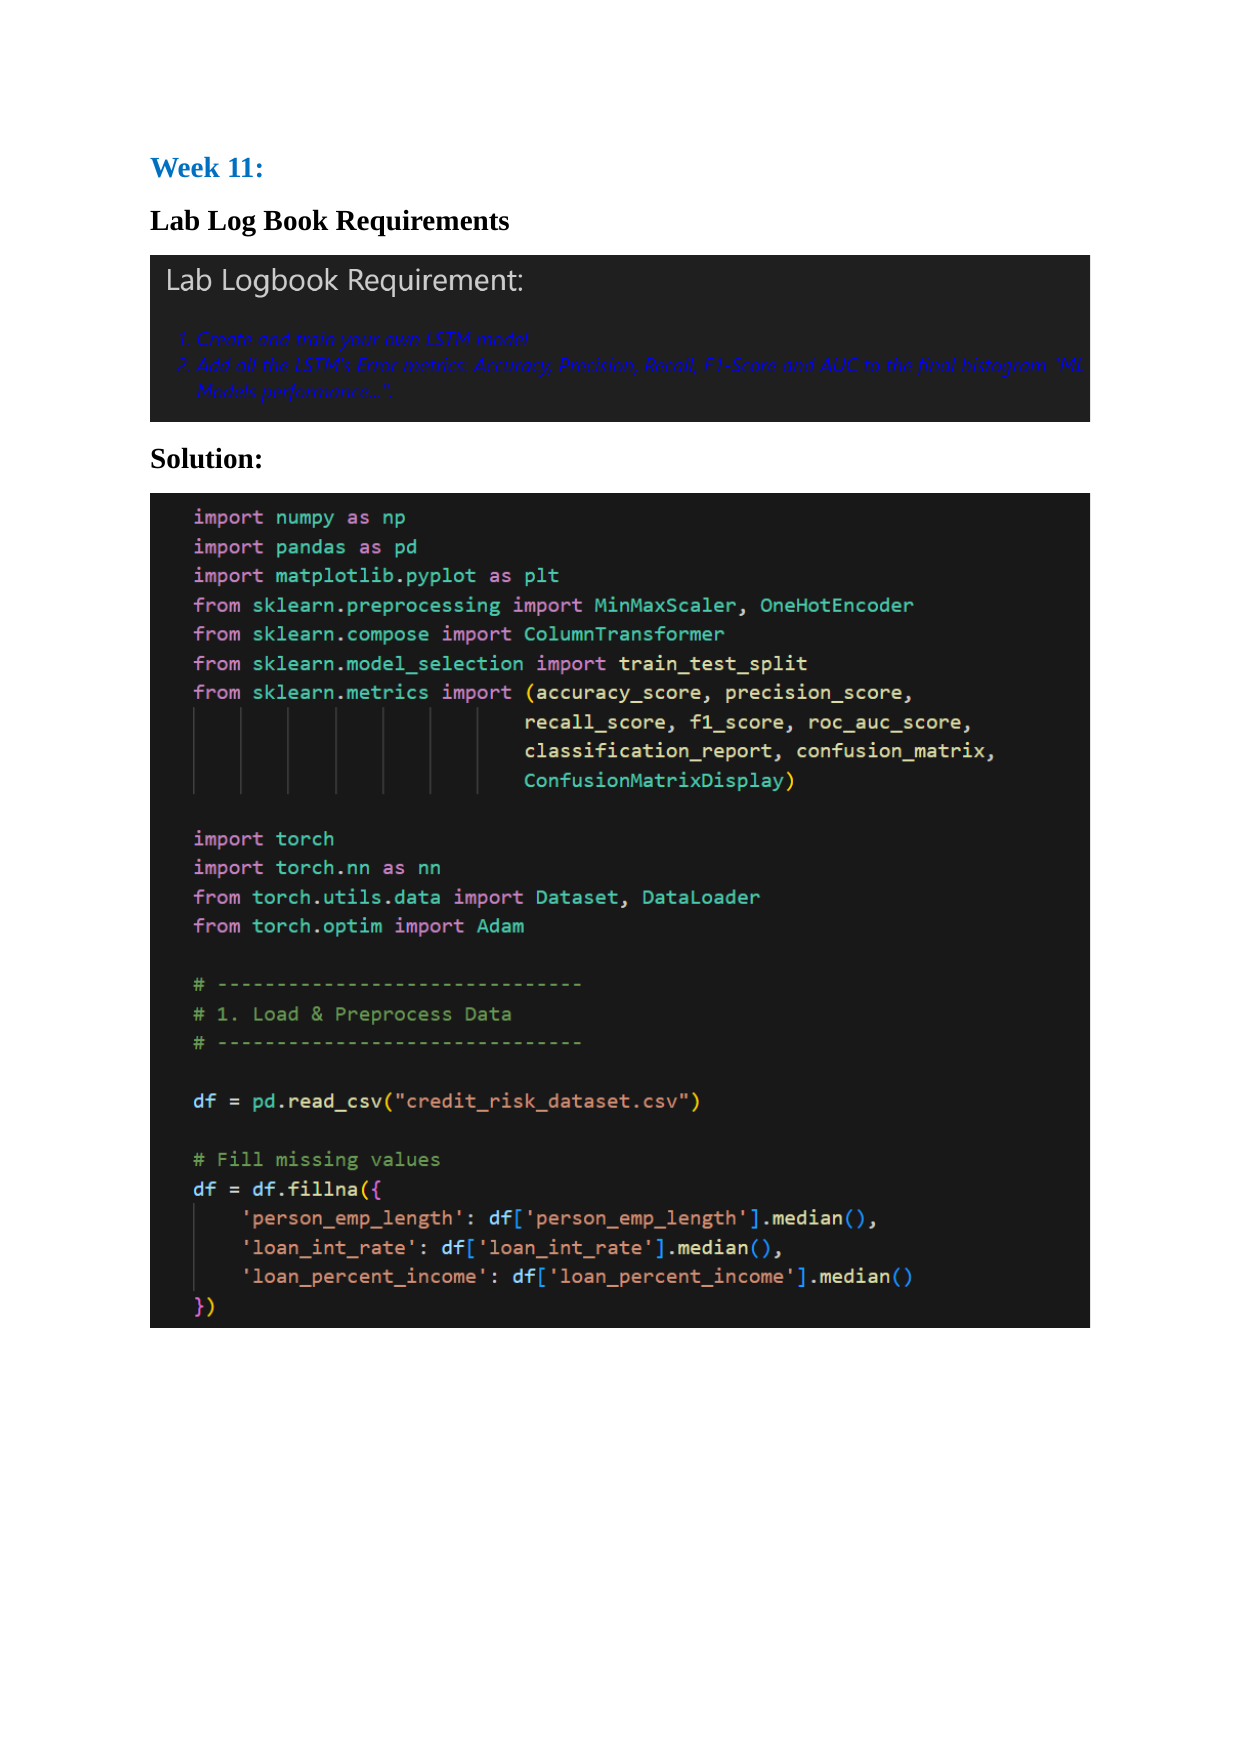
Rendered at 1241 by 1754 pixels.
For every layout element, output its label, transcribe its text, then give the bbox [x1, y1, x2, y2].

picture [150, 255, 1091, 422]
text Week 11: [150, 150, 1090, 183]
text Solution: [150, 441, 1090, 474]
text Lab Log Book Requirements [150, 203, 1090, 236]
picture [150, 493, 1091, 1328]
